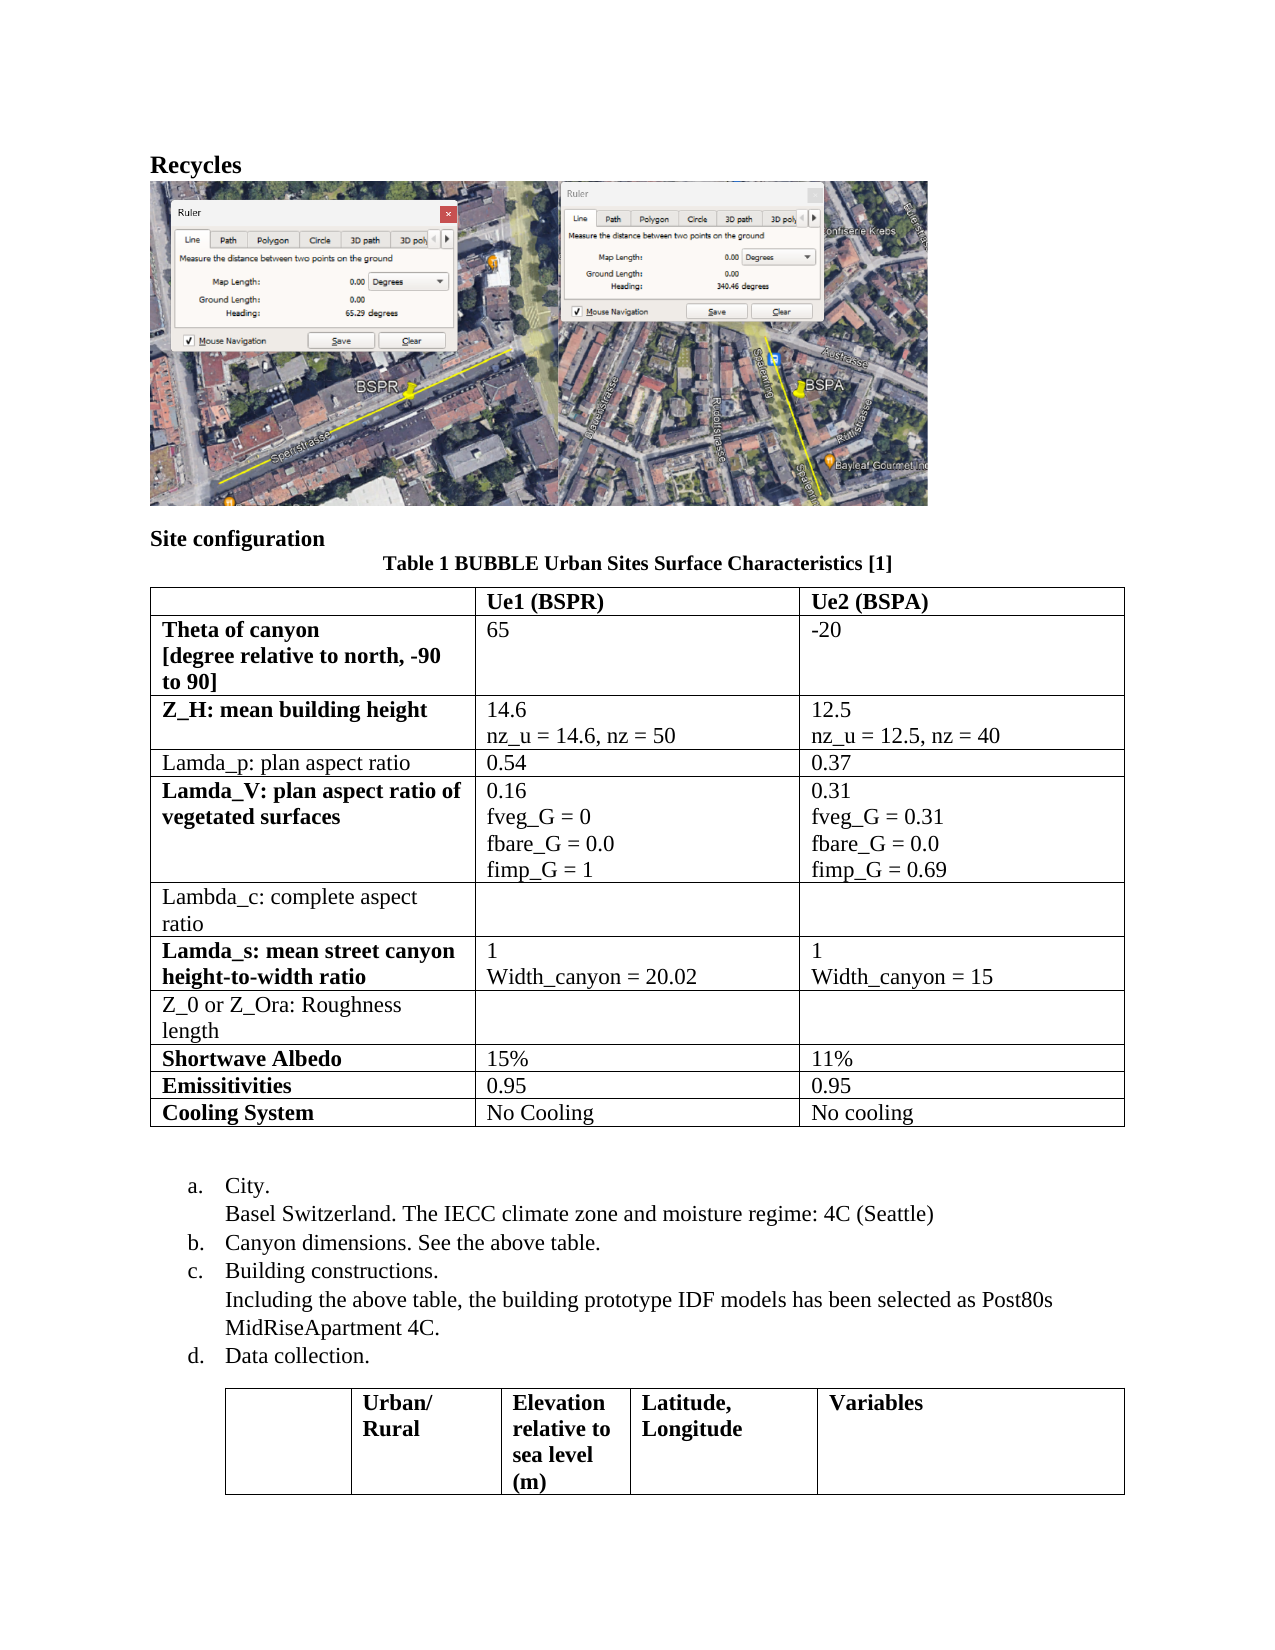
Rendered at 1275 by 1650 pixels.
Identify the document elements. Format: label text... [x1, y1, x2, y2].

table_header Ue1 (BSPR) [476, 588, 799, 614]
table_header [226, 1389, 351, 1494]
table_cell [476, 991, 799, 1043]
table_cell 0.95 [476, 1072, 799, 1098]
table_cell [800, 991, 1124, 1043]
table_cell 14.6 nz_u = 14.6, nz = 50 [476, 696, 799, 748]
table_cell 0.16 fveg_G = 0 fbare_G = 0.0 fimp_G = 1 [476, 777, 799, 882]
subtitle Recycles [150, 150, 1125, 179]
table_cell 15% [476, 1045, 799, 1071]
table_header Elevation relative to sea level (m) [502, 1389, 630, 1494]
list Basel Switzerland. The IECC climate zone and moisture regime: 4C (Seattle) [225, 1200, 1125, 1227]
text Table 1 BUBBLE Urban Sites Surface Characteristics [1] [150, 551, 1125, 575]
table_cell Z_H: mean building height [151, 696, 475, 748]
table_header Urban/Rural [352, 1389, 501, 1494]
table_cell Shortwave Albedo [151, 1045, 475, 1071]
table_header Latitude, Longitude [631, 1389, 817, 1494]
list Canyon dimensions. See the above table. [187, 1229, 1125, 1255]
table_cell 0.54 [476, 750, 799, 776]
table_cell [476, 883, 799, 936]
table_cell [800, 883, 1124, 936]
table_cell Lamda_p: plan aspect ratio [151, 750, 475, 776]
list City. [187, 1172, 1125, 1198]
table_cell Emissitivities [151, 1072, 475, 1098]
table_cell No cooling [800, 1099, 1124, 1126]
table_cell 0.95 [800, 1072, 1124, 1098]
table_cell 1 Width_canyon = 15 [800, 937, 1124, 990]
table_header Variables [818, 1389, 1124, 1494]
list Including the above table, the building prototype IDF models has been selected as Post80s MidRiseApartment 4C. [225, 1286, 1125, 1340]
subtitle Site configuration [150, 525, 1125, 551]
table_cell No Cooling [476, 1099, 799, 1126]
table_cell 0.31 fveg_G = 0.31 fbare_G = 0.0 fimp_G = 0.69 [800, 777, 1124, 882]
table_cell Cooling System [151, 1099, 475, 1126]
list Building constructions. [187, 1257, 1125, 1283]
table_cell Lamda_V: plan aspect ratio of vegetated surfaces [151, 777, 475, 882]
table_cell 11% [800, 1045, 1124, 1071]
table_cell 0.37 [800, 750, 1124, 776]
table_header Ue2 (BSPA) [800, 588, 1124, 614]
picture [150, 181, 928, 506]
table_cell 65 [476, 616, 799, 695]
table_cell 1 Width_canyon = 20.02 [476, 937, 799, 990]
table_cell 12.5 nz_u = 12.5, nz = 40 [800, 696, 1124, 748]
table_cell Lambda_c: complete aspect ratio [151, 883, 475, 936]
list Data collection. [187, 1342, 1125, 1369]
table_cell Lamda_s: mean street canyon height-to-width ratio [151, 937, 475, 990]
table_cell Theta of canyon [degree relative to north, -90 to 90] [151, 616, 475, 695]
table_cell Z_0 or Z_Ora: Roughness length [151, 991, 475, 1043]
table_cell -20 [800, 616, 1124, 695]
table_header [151, 588, 475, 614]
